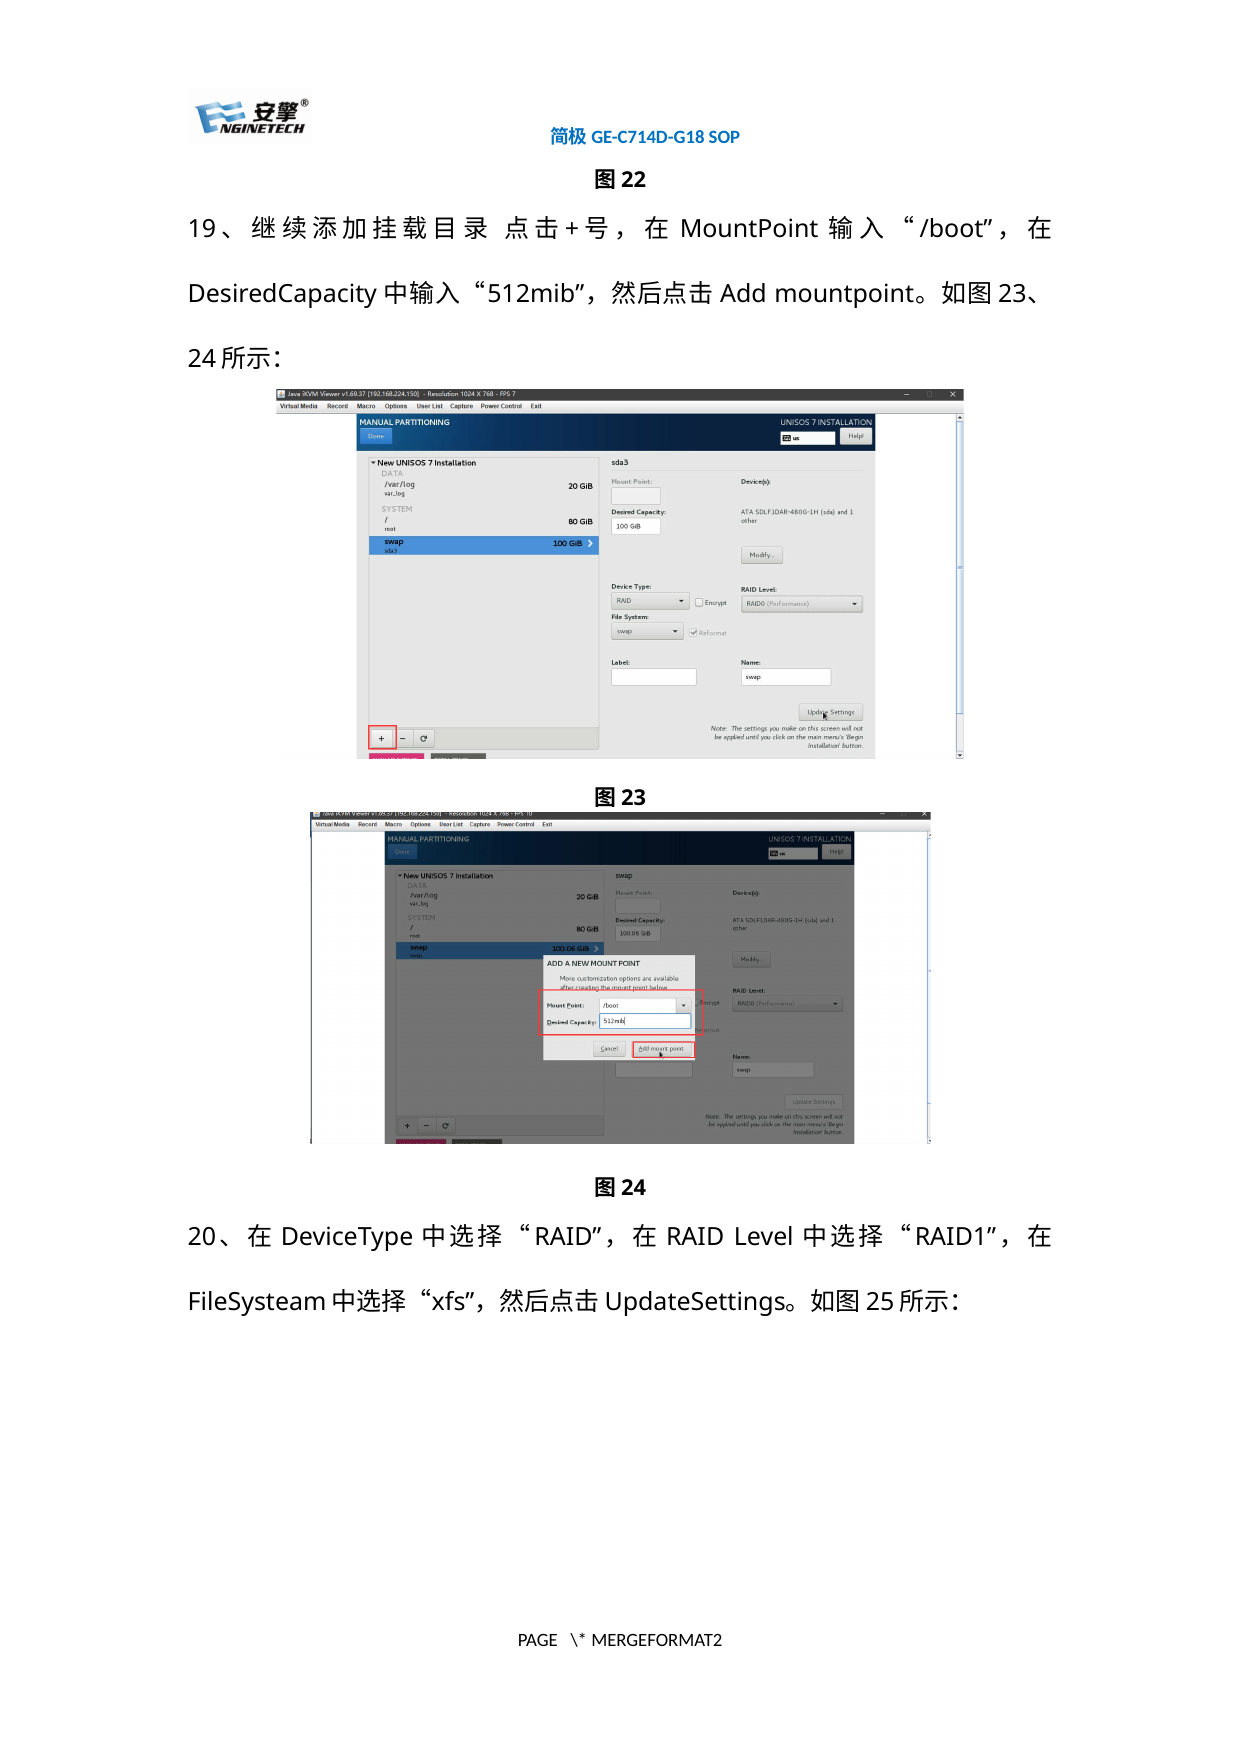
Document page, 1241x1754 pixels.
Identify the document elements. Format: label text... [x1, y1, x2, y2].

picture [309, 812, 931, 1144]
picture [276, 389, 964, 759]
picture [187, 88, 313, 144]
text 图22 [187, 162, 1053, 194]
text 20、在DeviceType中选择“RAID”，在RAID Level中选择“RAID1”，在FileSysteam中选择“xfs”，然后点击UpdateSettings。如图25所示： [187, 1202, 1053, 1332]
text 19、继续添加挂载目录 点击+号，在MountPoint输入“/boot”，在DesiredCapacity中输入“512mib”，然后点击Add mountpoint。如图23、 24所示： [187, 194, 1053, 389]
